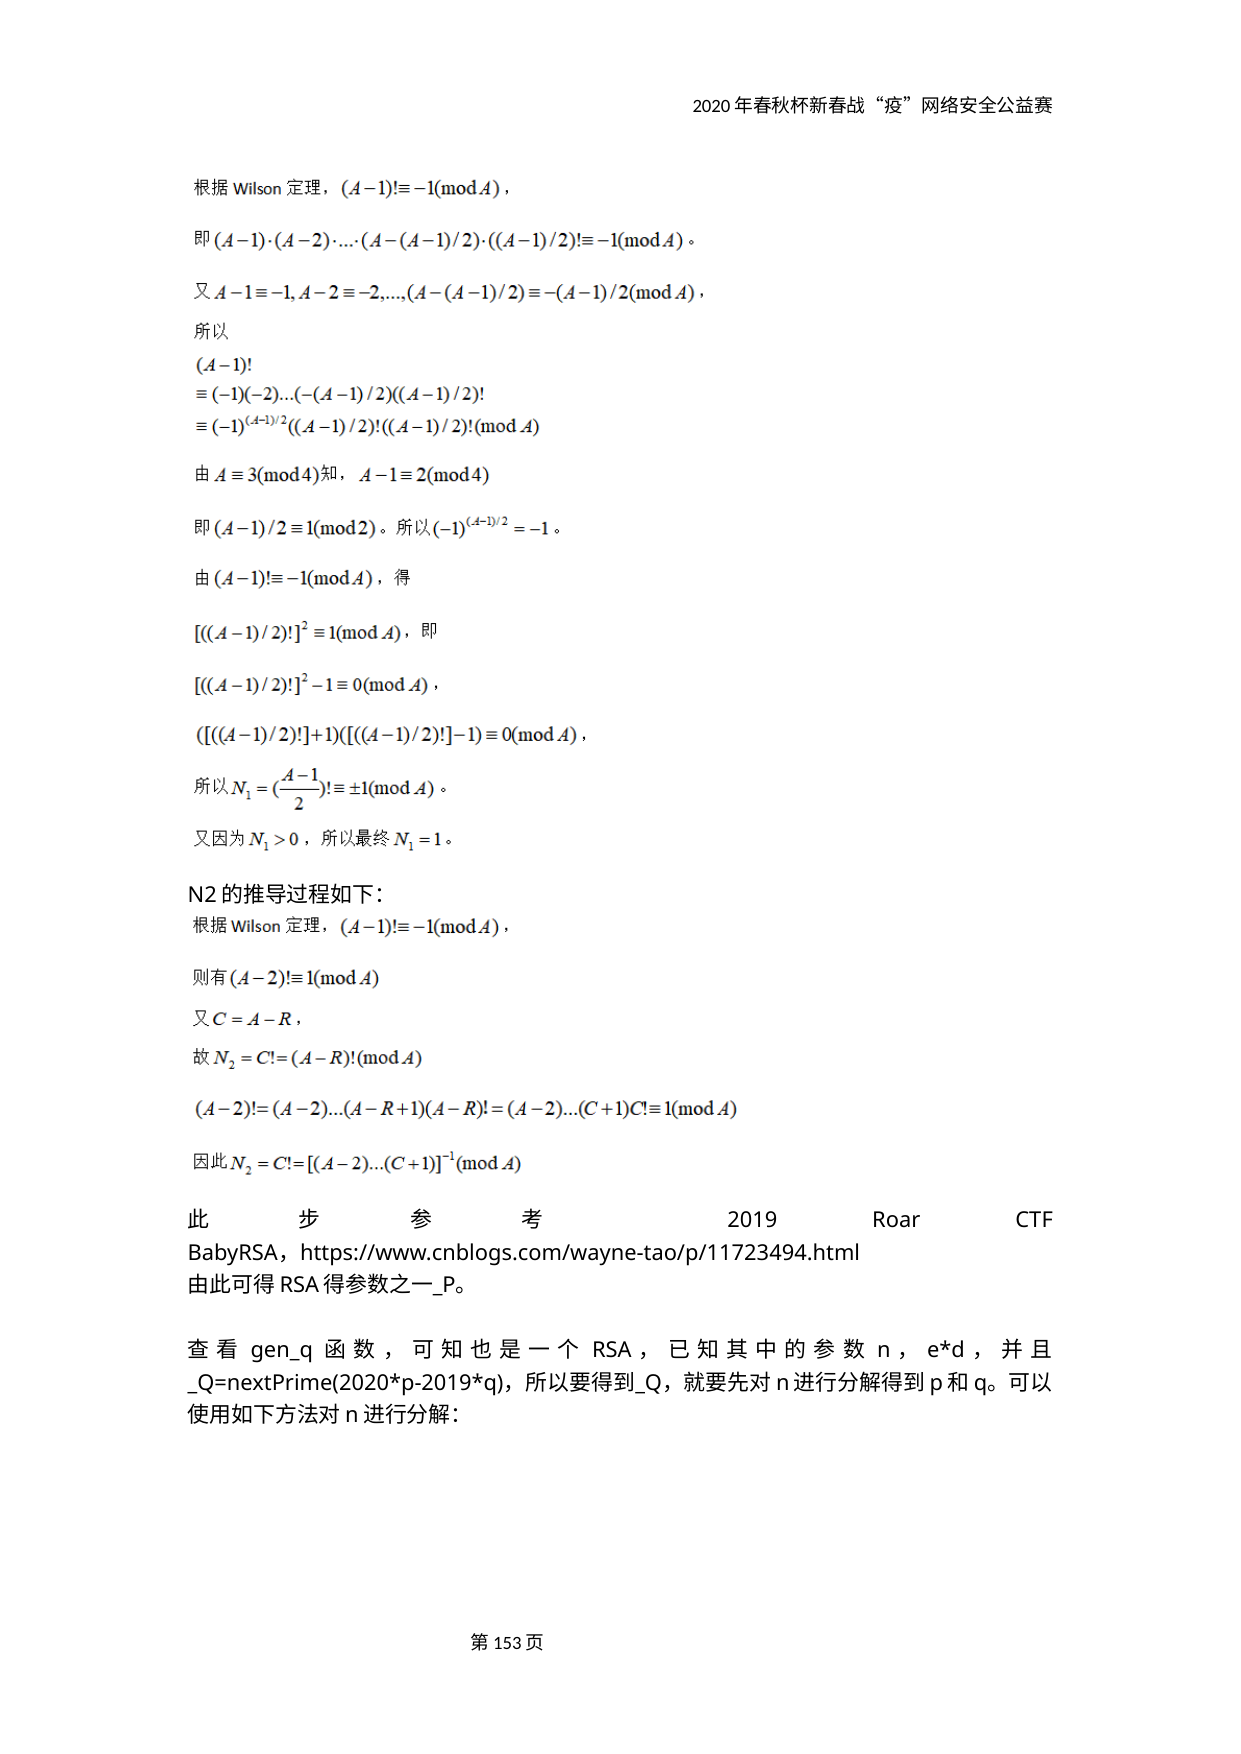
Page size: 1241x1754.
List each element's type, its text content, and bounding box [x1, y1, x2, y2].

text 此步参考 2019 Roar CTF BabyRSA，https://www.cnblogs.com/wayne-tao/p/11723494.html [187, 1202, 1053, 1267]
text N2的推导过程如下： [187, 877, 1053, 909]
text 由此可得RSA得参数之一_P。 [187, 1267, 1053, 1299]
picture [187, 162, 732, 864]
text 查看gen_q函数，可知也是一个RSA，已知其中的参数n，e*d，并且_Q=nextPrime(2020*p-2019*q)，所以要得到_Q，就要先对n进行分解得到p和q。可以使用如下方法对n进行分解： [187, 1332, 1053, 1429]
picture [187, 909, 740, 1185]
